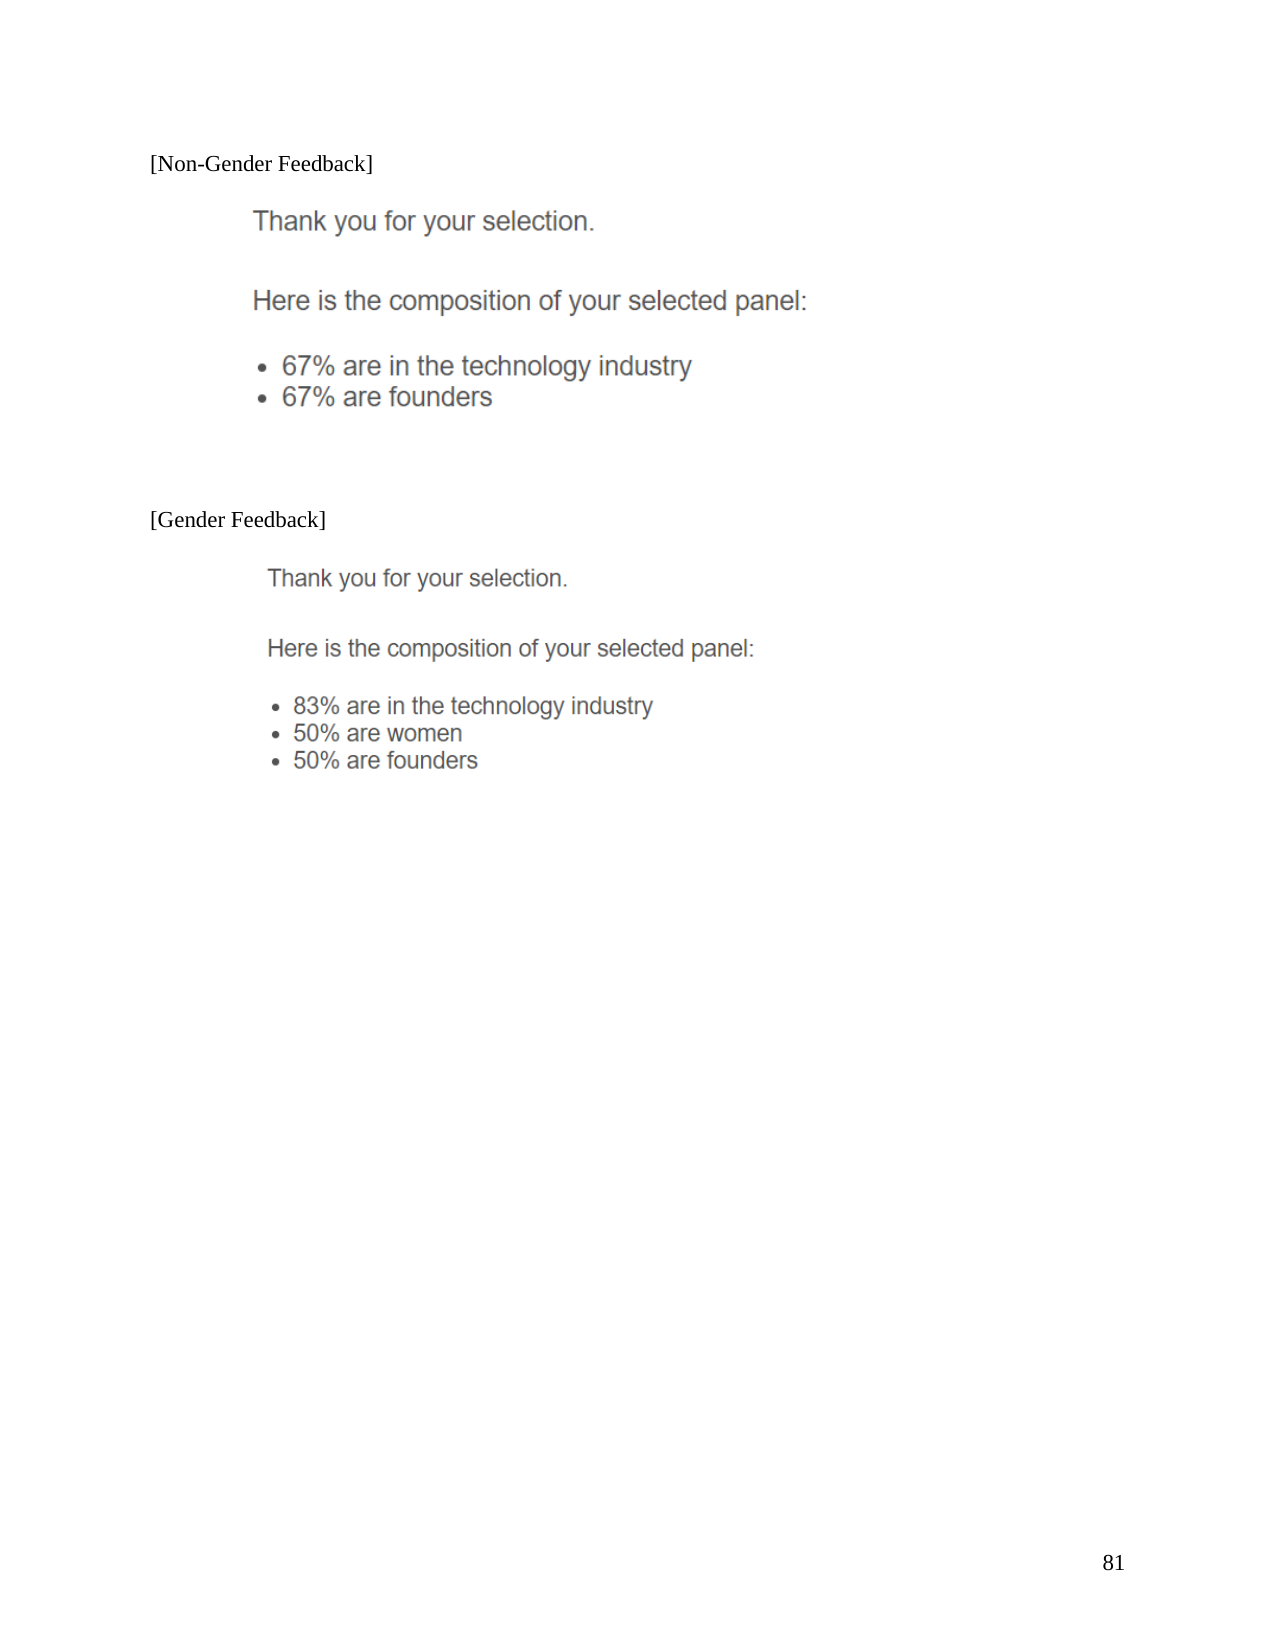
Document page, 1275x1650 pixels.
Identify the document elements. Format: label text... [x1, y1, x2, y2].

picture [150, 532, 986, 865]
picture [150, 176, 893, 480]
text [Non-Gender Feedback] [150, 150, 1125, 176]
text [Gender Feedback] [150, 506, 1125, 532]
